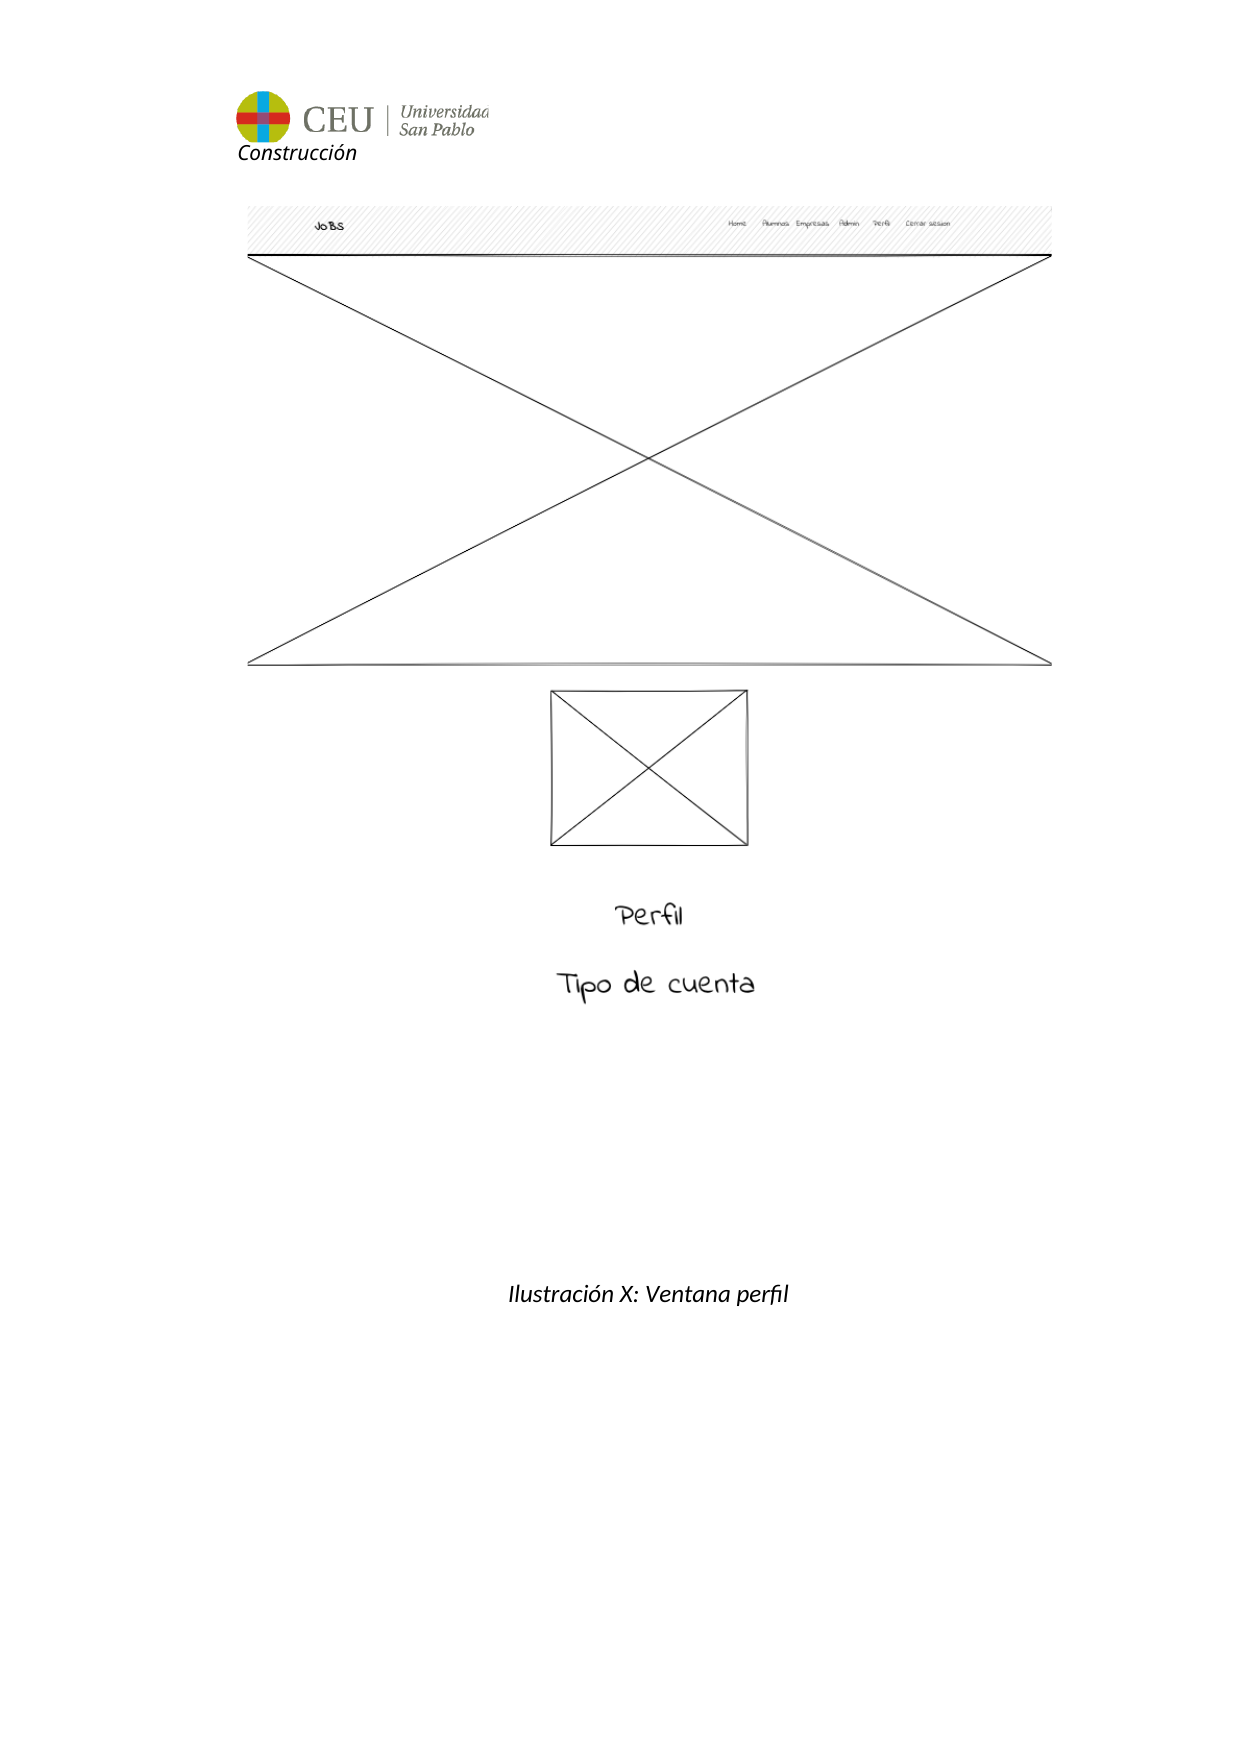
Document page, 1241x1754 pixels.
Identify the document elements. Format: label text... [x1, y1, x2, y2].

text Ilustración X: Ventana perfil [236, 1278, 1063, 1309]
picture [235, 89, 489, 143]
picture [247, 206, 1052, 1238]
